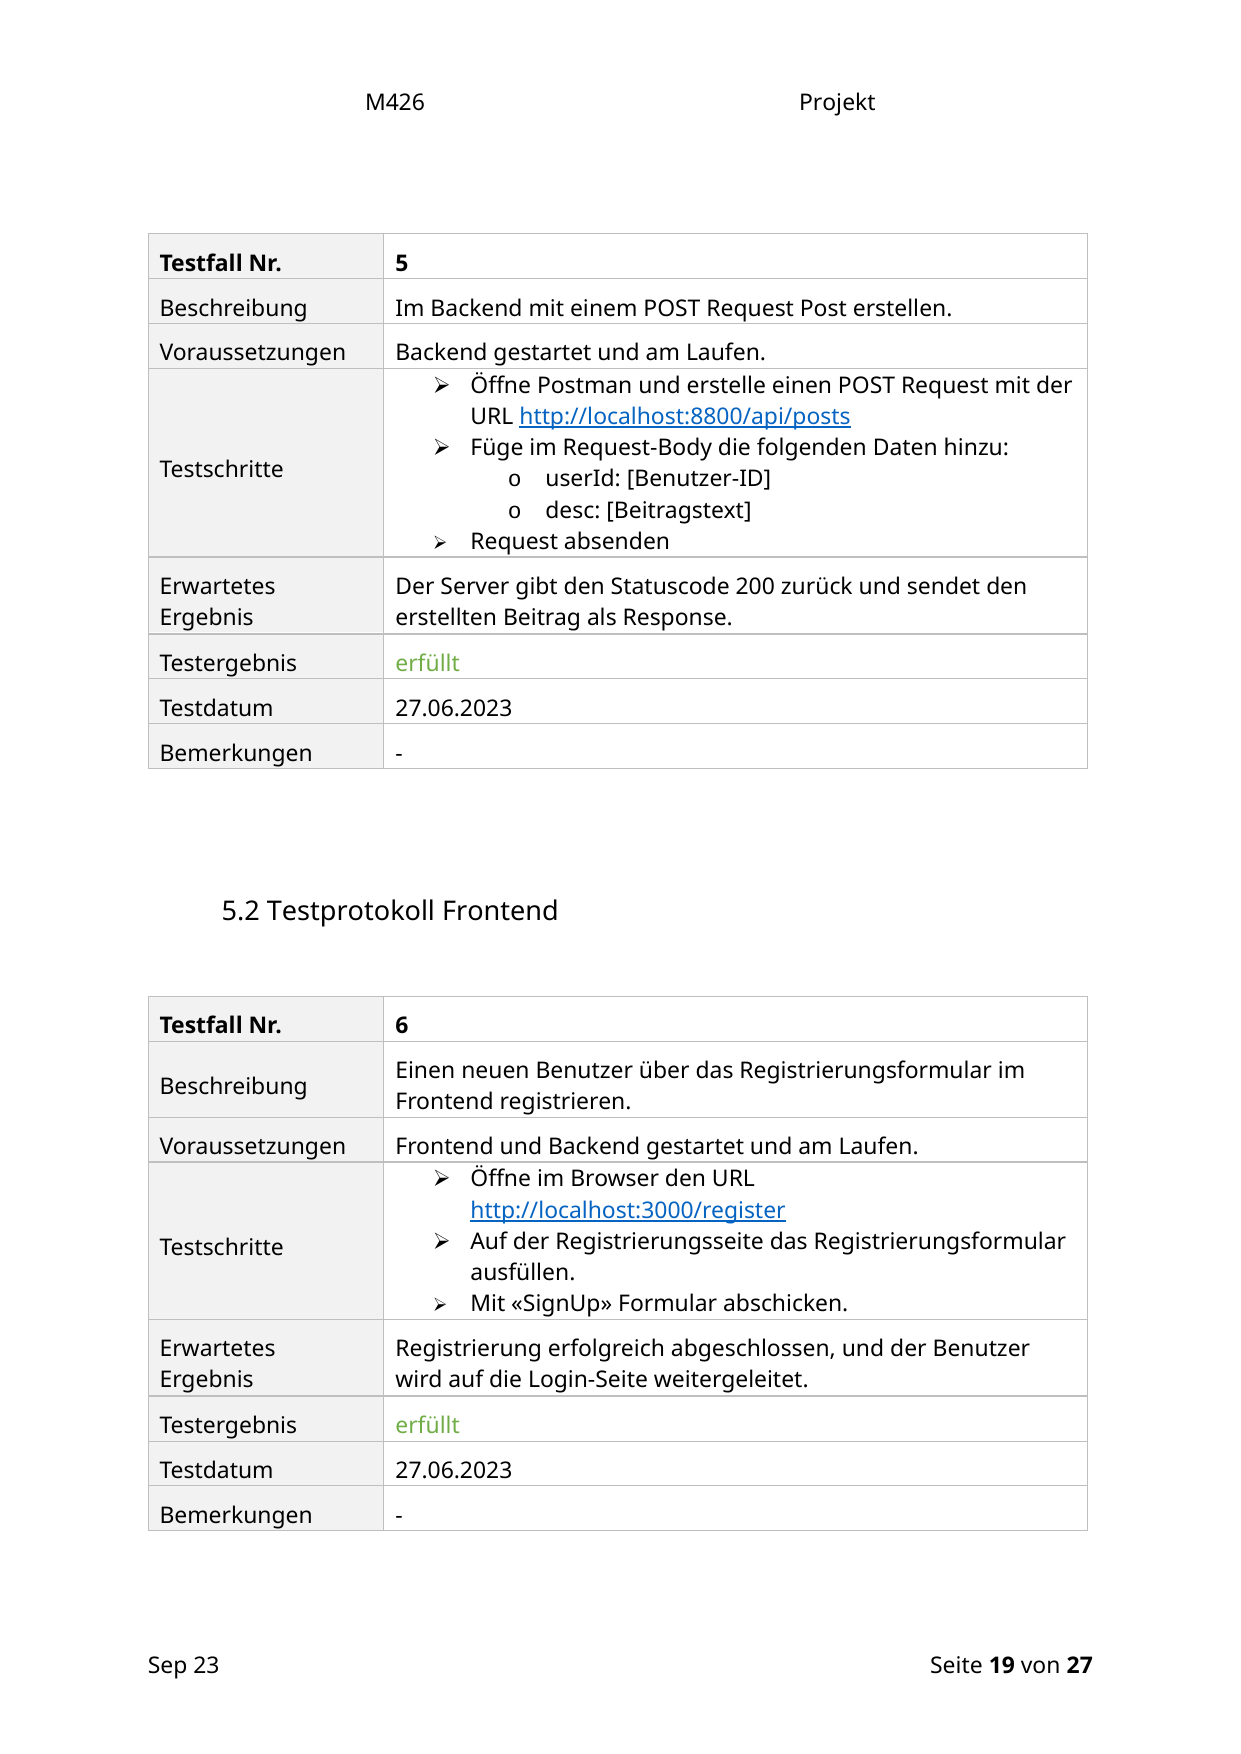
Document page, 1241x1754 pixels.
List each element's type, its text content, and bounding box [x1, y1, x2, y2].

table_cell - [384, 724, 1087, 768]
table_cell 27.06.2023 [384, 679, 1087, 723]
table_cell Registrierung erfolgreich abgeschlossen, und der Benutzer wird auf die Login-Seite weitergeleitet. [384, 1320, 1087, 1395]
table_cell Erwartetes Ergebnis [149, 558, 383, 632]
table_cell Backend gestartet und am Laufen. [384, 324, 1087, 368]
table_header 5 [384, 234, 1087, 278]
table_cell Testergebnis [149, 635, 383, 678]
table_cell Testdatum [149, 1442, 383, 1485]
table_cell Öffne Postman und erstelle einen POST Request mit der URL http://localhost:8800/api/posts Füge im Request-Body die folgenden Daten hinzu: userId: [Benutzer-ID] desc: [Beitragstext] Request absenden [384, 369, 1087, 556]
table_cell Beschreibung [149, 1042, 383, 1117]
table_cell Im Backend mit einem POST Request Post erstellen. [384, 279, 1087, 323]
table_cell Testschritte [149, 369, 383, 556]
table_cell Öffne im Browser den URL http://localhost:3000/register Auf der Registrierungsseite das Registrierungsformular ausfüllen. Mit «SignUp» Formular abschicken. [384, 1163, 1087, 1319]
table_cell erfüllt [384, 635, 1087, 678]
table_header Testfall Nr. [149, 997, 383, 1041]
table_cell Testschritte [149, 1163, 383, 1319]
table_cell Testergebnis [149, 1397, 383, 1441]
table_cell Bemerkungen [149, 724, 383, 768]
table_cell Erwartetes Ergebnis [149, 1320, 383, 1395]
subtitle 5.2 Testprotokoll Frontend [221, 794, 1093, 968]
table_cell Der Server gibt den Statuscode 200 zurück und sendet den erstellten Beitrag als Response. [384, 558, 1087, 632]
table_cell Testdatum [149, 679, 383, 723]
table_cell erfüllt [384, 1397, 1087, 1441]
table_cell - [384, 1486, 1087, 1530]
table_cell 27.06.2023 [384, 1442, 1087, 1485]
table_header Testfall Nr. [149, 234, 383, 278]
table_cell Beschreibung [149, 279, 383, 323]
table_cell Einen neuen Benutzer über das Registrierungsformular im Frontend registrieren. [384, 1042, 1087, 1117]
table_header 6 [384, 997, 1087, 1041]
table_cell Voraussetzungen [149, 1118, 383, 1161]
table_cell Voraussetzungen [149, 324, 383, 368]
table_cell Bemerkungen [149, 1486, 383, 1530]
table_cell Frontend und Backend gestartet und am Laufen. [384, 1118, 1087, 1161]
